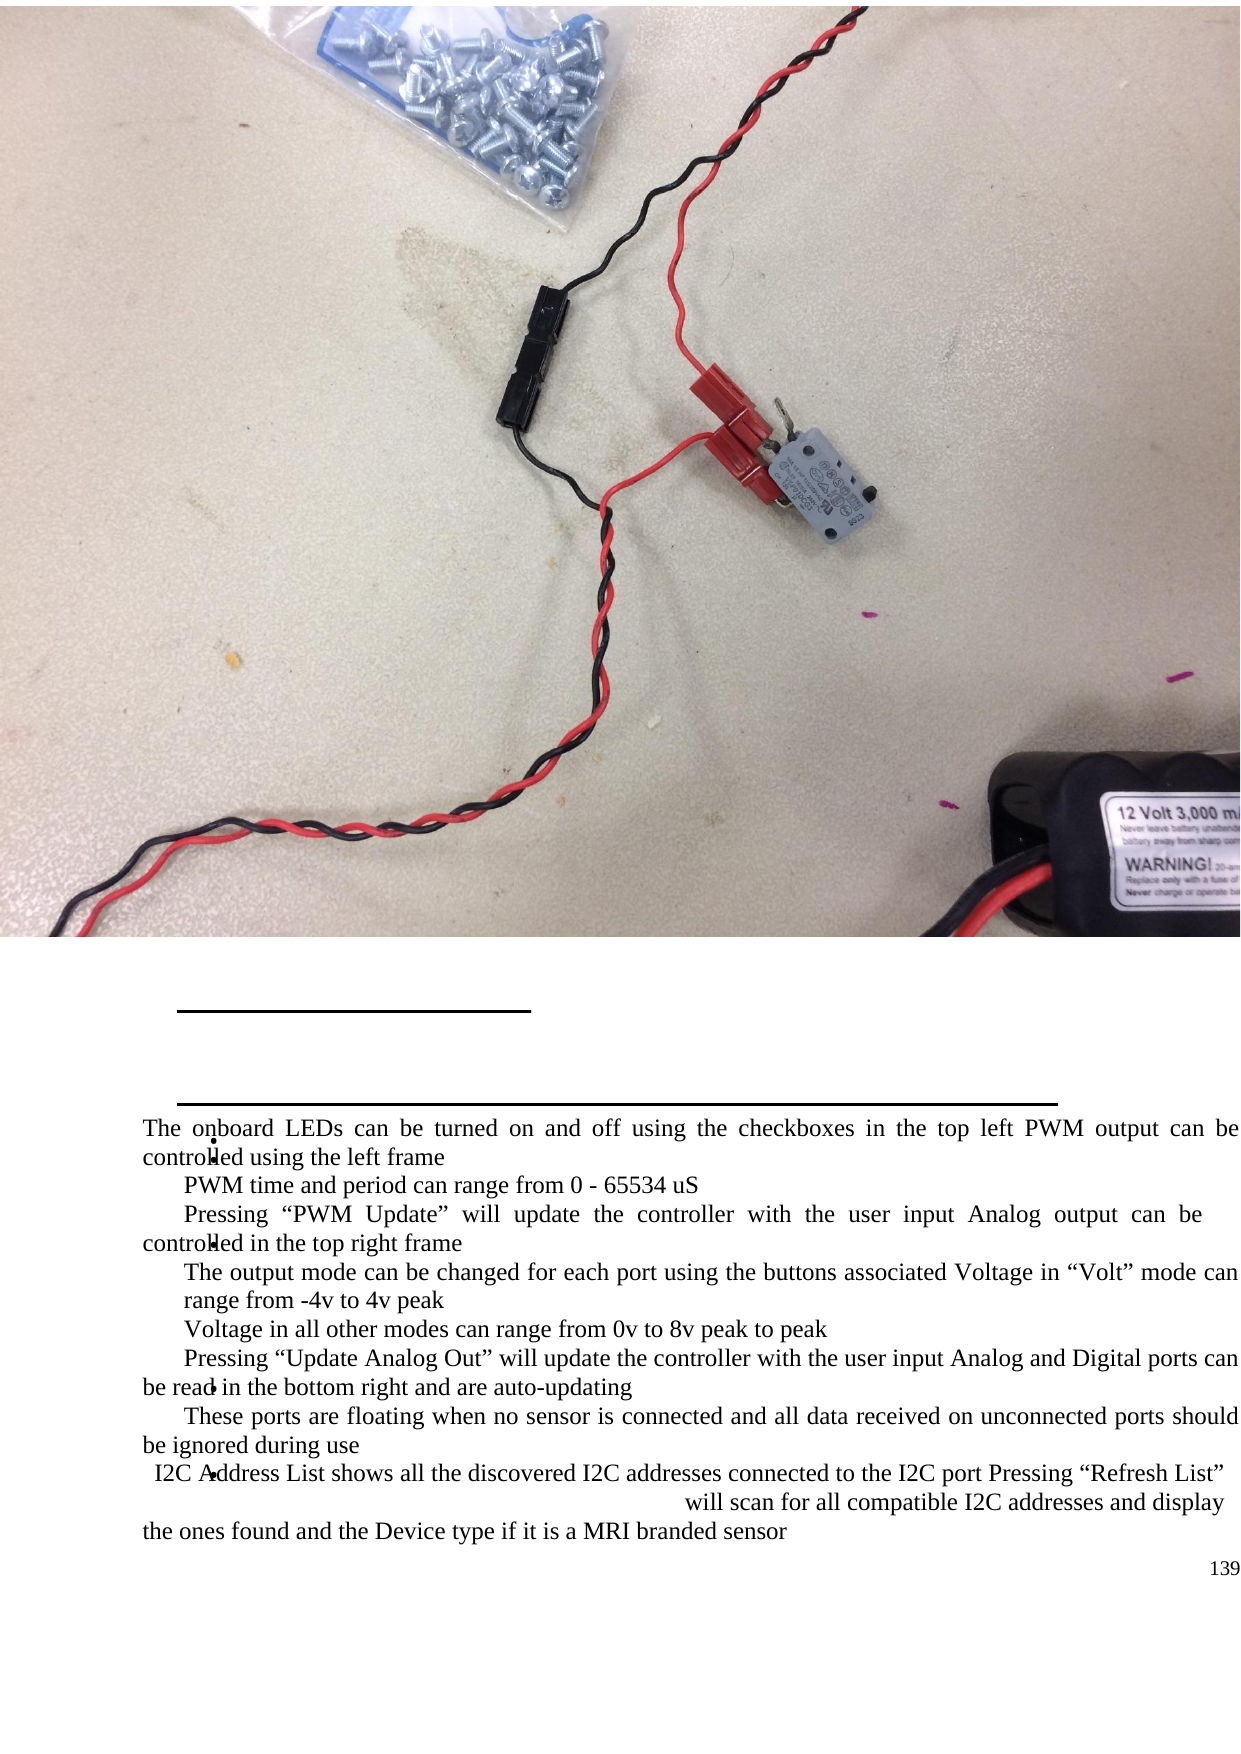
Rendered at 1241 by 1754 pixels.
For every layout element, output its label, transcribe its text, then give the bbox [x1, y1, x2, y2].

text PWM time and period can range from 0 - 65534 uS [184, 1170, 1240, 1199]
picture [0, 6, 1241, 937]
text The onboard LEDs can be turned on and off using the checkboxes in the top left PWM output can be controlled using the left frame [142, 1113, 1240, 1170]
text Pressing “Update Analog Out” will update the controller with the user input Analog and Digital ports can be read in the bottom right and are auto-updating [142, 1343, 1240, 1401]
text Pressing “PWM Update” will update the controller with the user input Analog output can be controlled in the top right frame [142, 1199, 1204, 1257]
text I2C Address List shows all the discovered I2C addresses connected to the I2C port Pressing “Refresh List” will scan for all compatible I2C addresses and display [142, 1458, 1224, 1516]
text the ones found and the Device type if it is a MRI branded sensor [142, 1516, 1240, 1545]
text These ports are floating when no sensor is connected and all data received on unconnected ports should be ignored during use [142, 1401, 1240, 1458]
text The output mode can be changed for each port using the buttons associated Voltage in “Volt” mode can range from -4v to 4v peak [184, 1257, 1240, 1314]
text Voltage in all other modes can range from 0v to 8v peak to peak [184, 1314, 1240, 1343]
